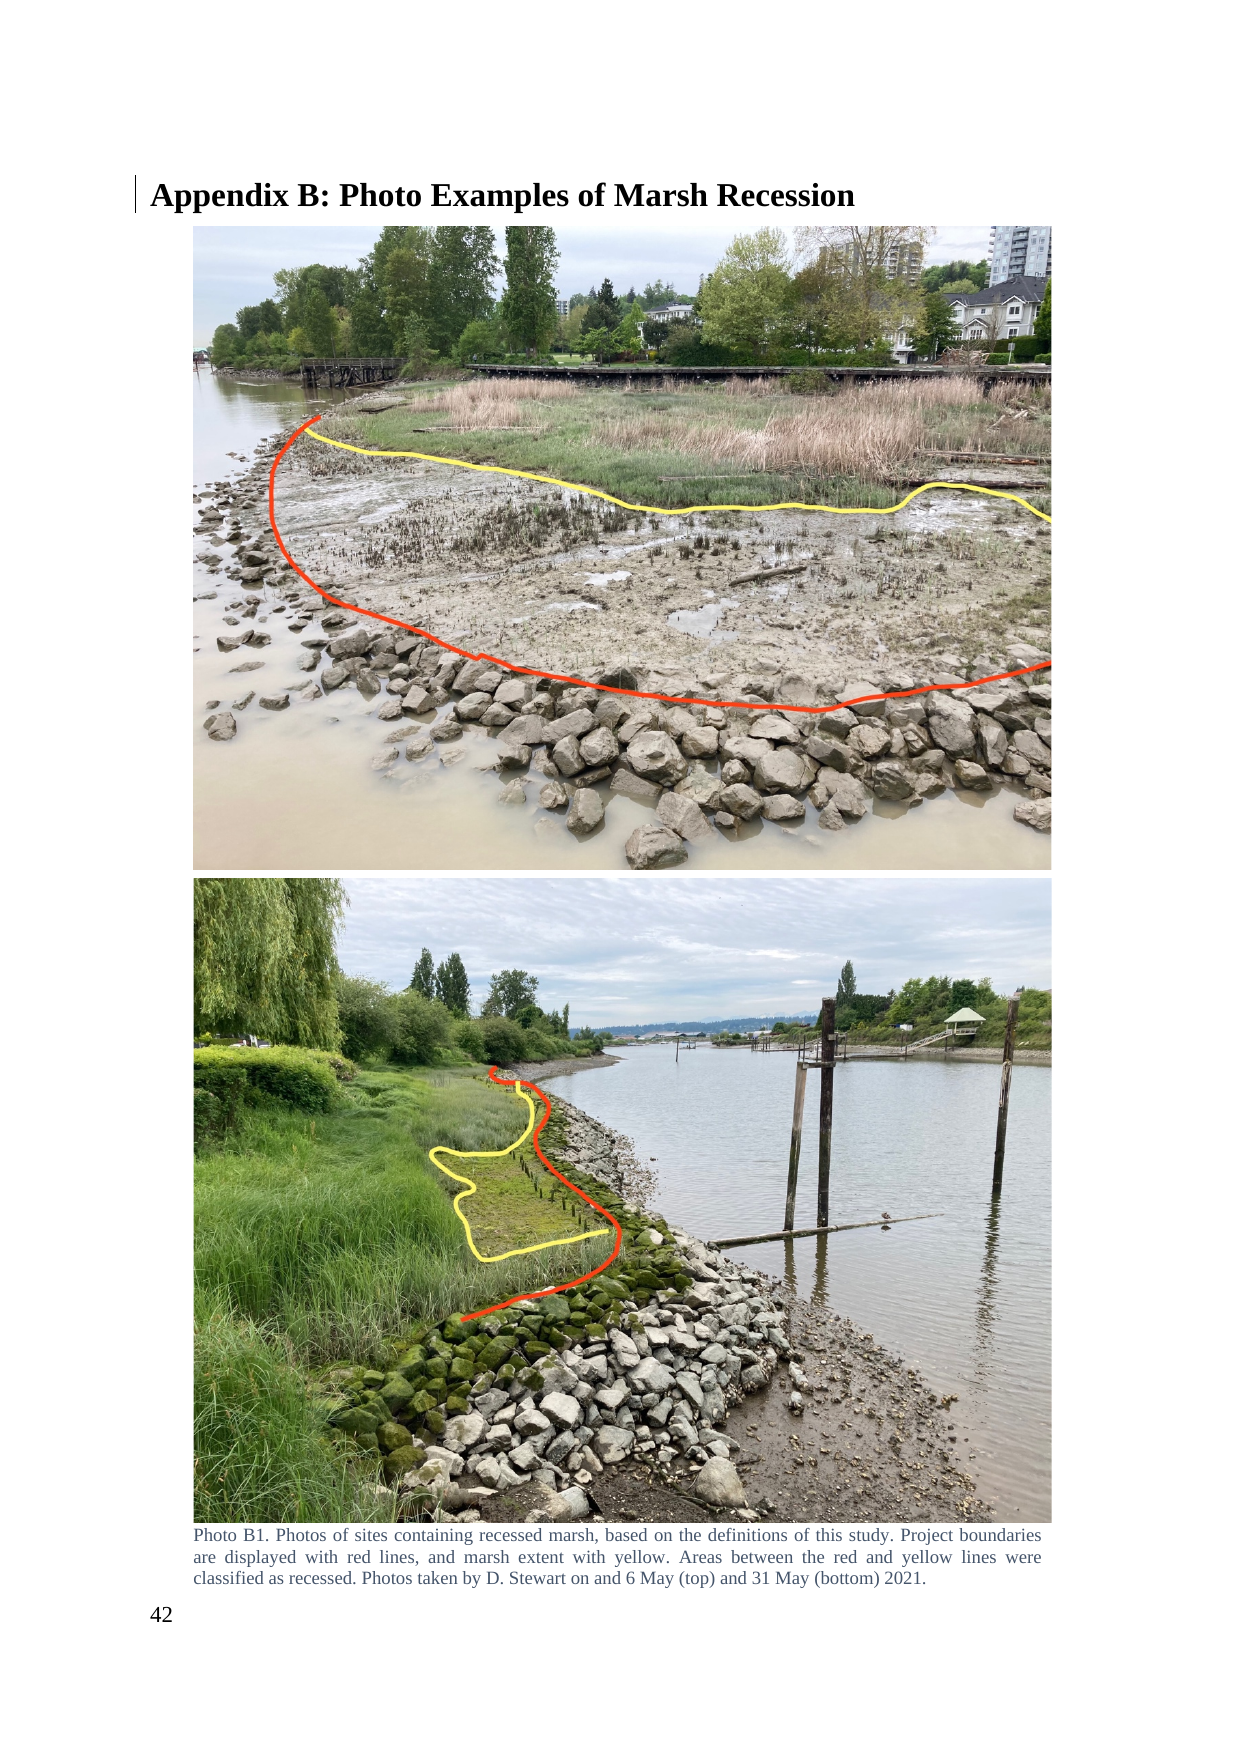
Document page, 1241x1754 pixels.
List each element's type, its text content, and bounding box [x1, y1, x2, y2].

picture [193, 878, 1052, 1523]
picture [193, 226, 1052, 870]
subtitle Appendix B: Photo Examples of Marsh Recession [150, 175, 1090, 213]
